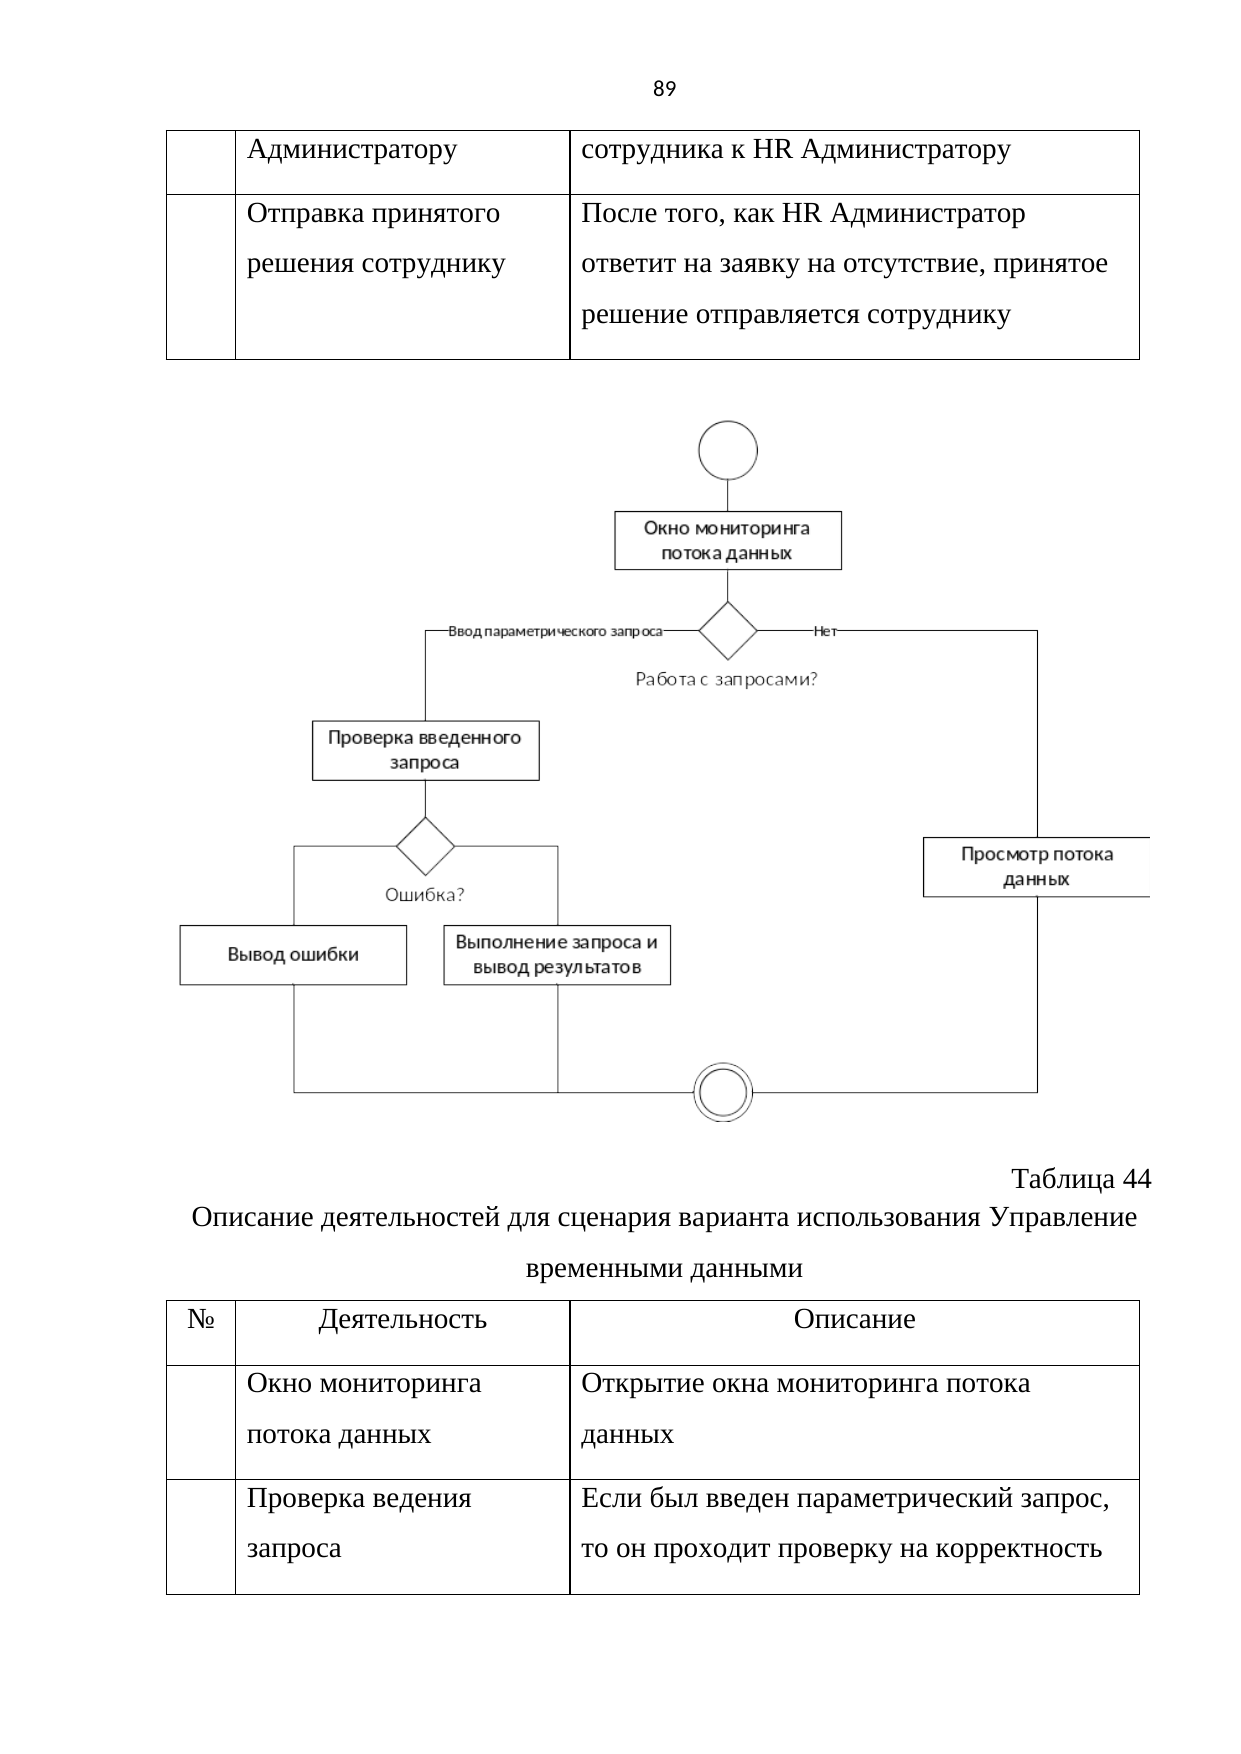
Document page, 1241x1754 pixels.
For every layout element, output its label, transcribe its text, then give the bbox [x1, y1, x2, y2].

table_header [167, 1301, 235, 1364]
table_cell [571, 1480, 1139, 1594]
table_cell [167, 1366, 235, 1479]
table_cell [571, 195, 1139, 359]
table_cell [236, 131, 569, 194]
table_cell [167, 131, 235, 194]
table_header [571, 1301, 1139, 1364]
text Таблица 44 [177, 1161, 1152, 1194]
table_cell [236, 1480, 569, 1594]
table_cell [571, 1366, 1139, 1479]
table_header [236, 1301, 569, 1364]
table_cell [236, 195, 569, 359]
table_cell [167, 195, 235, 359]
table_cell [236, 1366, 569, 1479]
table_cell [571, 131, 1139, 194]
text Описание деятельностей для сценария варианта использования Управление временными данными [177, 1199, 1152, 1283]
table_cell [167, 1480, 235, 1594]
